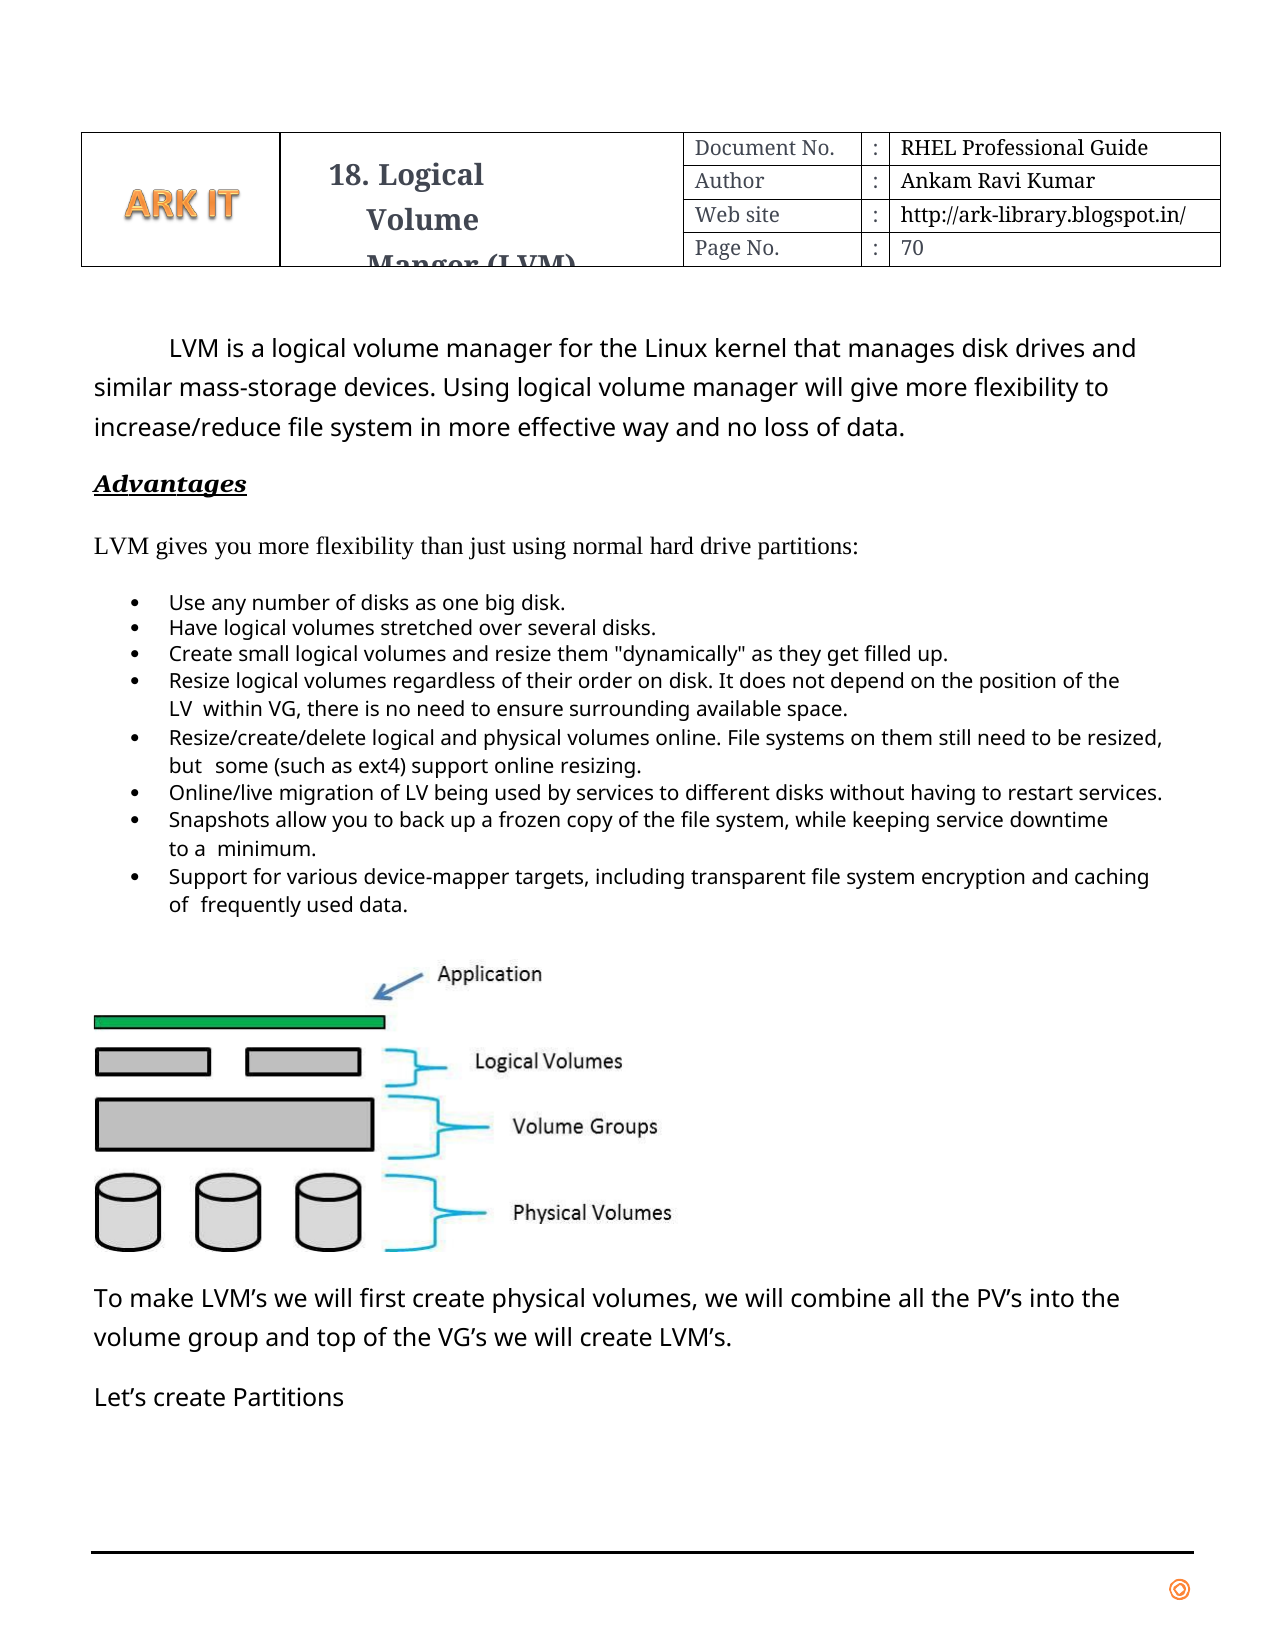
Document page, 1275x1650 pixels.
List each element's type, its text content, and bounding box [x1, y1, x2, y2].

picture [92, 161, 270, 264]
table_header Document No. [684, 133, 861, 165]
picture [93, 951, 689, 1252]
list Support for various device-mapper targets, including transparent file system encryption and caching of frequently used data. [131, 862, 1162, 919]
table_cell : [862, 233, 889, 266]
table_header RHEL Professional Guide [890, 133, 1220, 165]
text LVM gives you more flexibility than just using normal hard drive partitions: [94, 531, 1233, 560]
table_cell : [862, 200, 889, 232]
text LVM is a logical volume manager for the Linux kernel that manages disk drives and similar mass-storage devices. Using logical volume manager will give more flexibility to increase/reduce file system in more effective way and no loss of data. [94, 331, 1185, 443]
table_cell Ankam Ravi Kumar [890, 166, 1220, 199]
table_cell http://ark-library.blogspot.in/ [890, 200, 1220, 232]
list Online/live migration of LV being used by services to different disks without having to restart services. [131, 780, 1233, 805]
table_cell 70 [890, 233, 1220, 266]
table_header 18. Logical Volume Manger (LVM) [281, 133, 683, 266]
table_cell Author [684, 166, 861, 199]
list Use any number of disks as one big disk. [131, 590, 1233, 615]
text Let’s create Partitions [94, 1379, 1233, 1413]
list Resize/create/delete logical and physical volumes online. File systems on them still need to be resized, but some (such as ext4) support online resizing. [131, 723, 1185, 780]
table_cell Web site [684, 200, 861, 232]
list Snapshots allow you to back up a frozen copy of the file system, while keeping service downtime to a minimum. [131, 805, 1128, 862]
list Have logical volumes stretched over several disks. [131, 615, 1233, 641]
text To make LVM’s we will first create physical volumes, we will combine all the PV’s into the volume group and top of the VG’s we will create LVM’s. [94, 1281, 1185, 1353]
list Create small logical volumes and resize them "dynamically" as they get filled up. [131, 641, 1233, 666]
table_cell : [862, 166, 889, 199]
list Resize logical volumes regardless of their order on disk. It does not depend on the position of the LV within VG, there is no need to ensure surrounding available space. [131, 666, 1128, 723]
table_header [82, 133, 279, 266]
table_header : [862, 133, 889, 165]
subtitle Advantages [94, 470, 1233, 498]
table_cell Page No. [684, 233, 861, 266]
